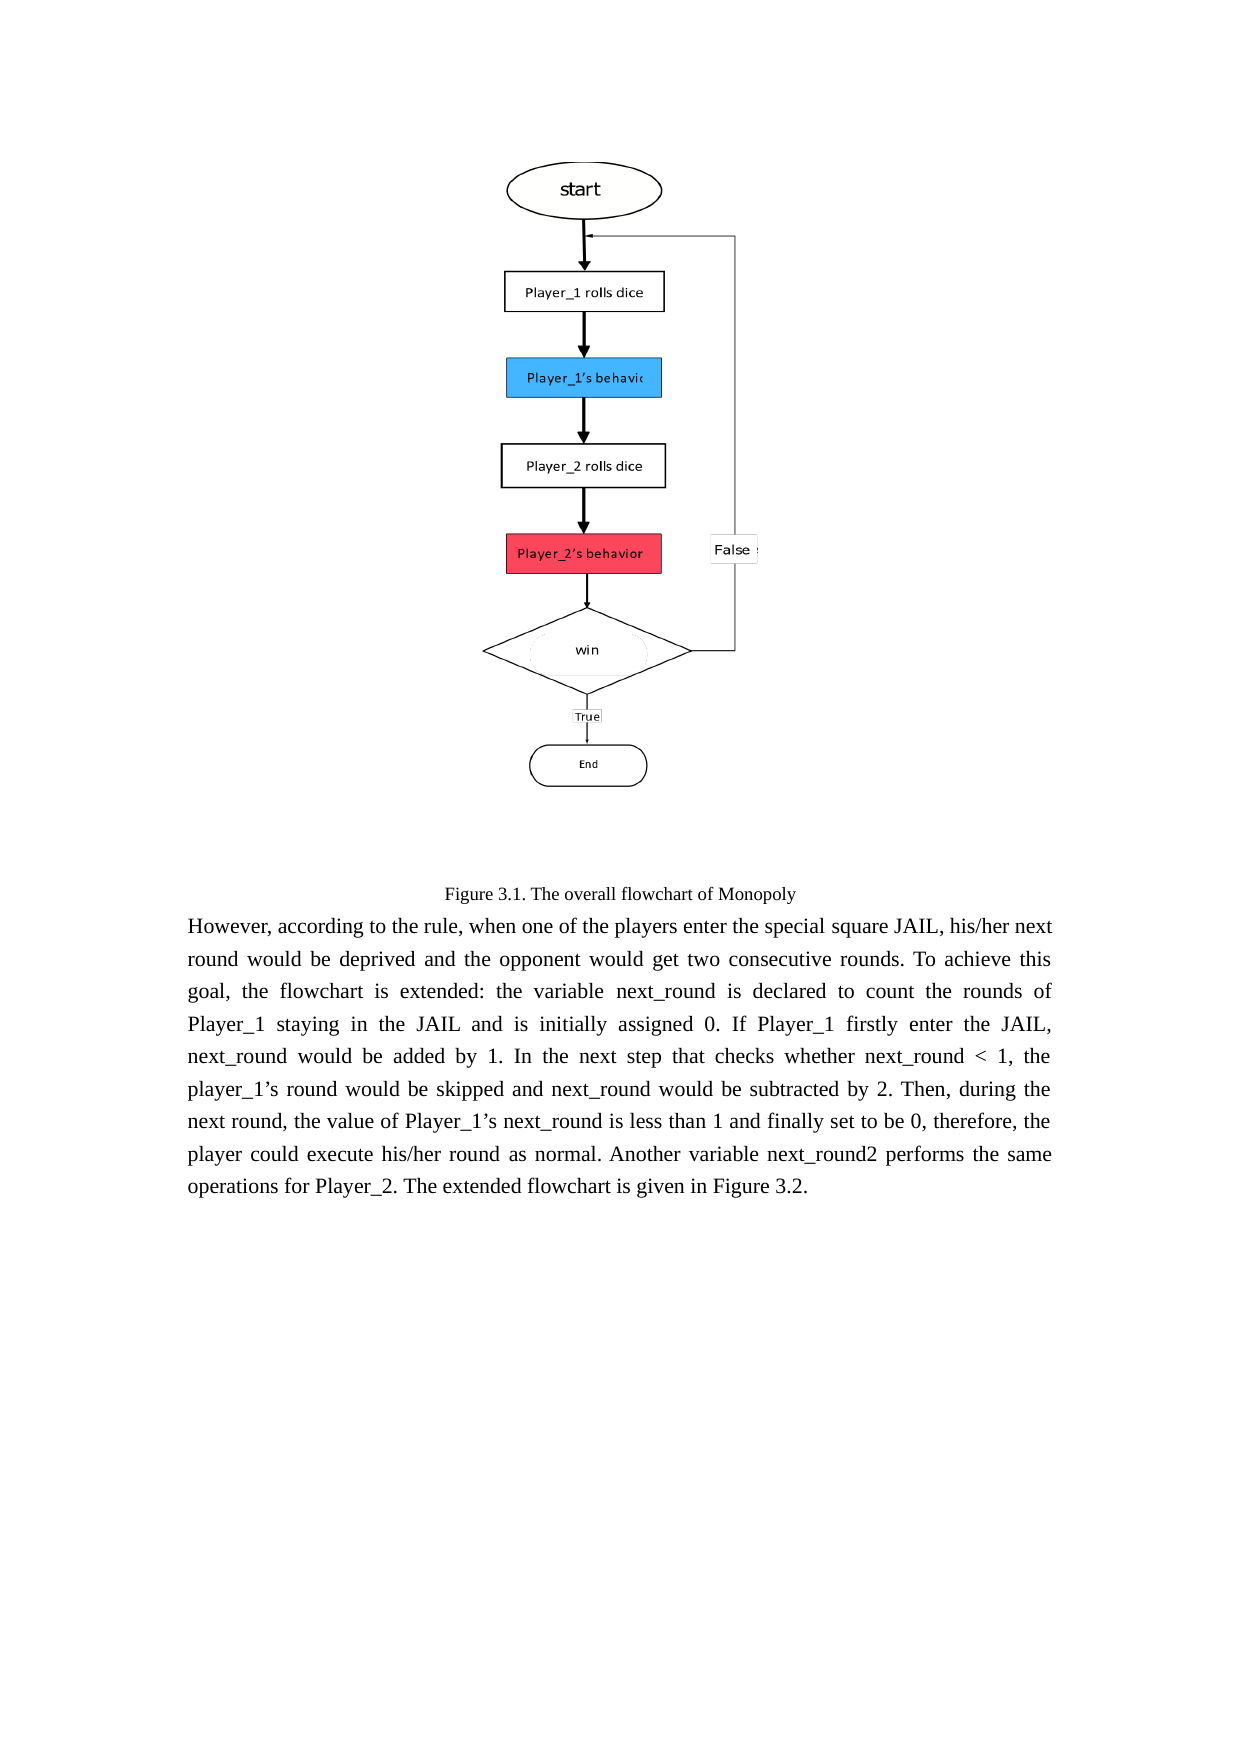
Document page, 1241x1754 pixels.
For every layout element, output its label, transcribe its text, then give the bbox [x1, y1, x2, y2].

text However, according to the rule, when one of the players enter the special square JAIL, his/her next round would be deprived and the opponent would get two consecutive rounds. To achieve this goal, the flowchart is extended: the variable next_round is declared to count the rounds of Player_1 staying in the JAIL and is initially assigned 0. If Player_1 firstly enter the JAIL, next_round would be added by 1. In the next step that checks whether next_round < 1, the player_1’s round would be skipped and next_round would be subtracted by 2. Then, during the next round, the value of Player_1’s next_round is less than 1 and finally set to be 0, therefore, the player could execute his/her round as normal. Another variable next_round2 performs the same operations for Player_2. The extended flowchart is given in Figure 3.2. [187, 909, 1053, 1202]
text Figure 3.1. The overall flowchart of Monopoly [187, 877, 1053, 909]
picture [482, 162, 758, 871]
